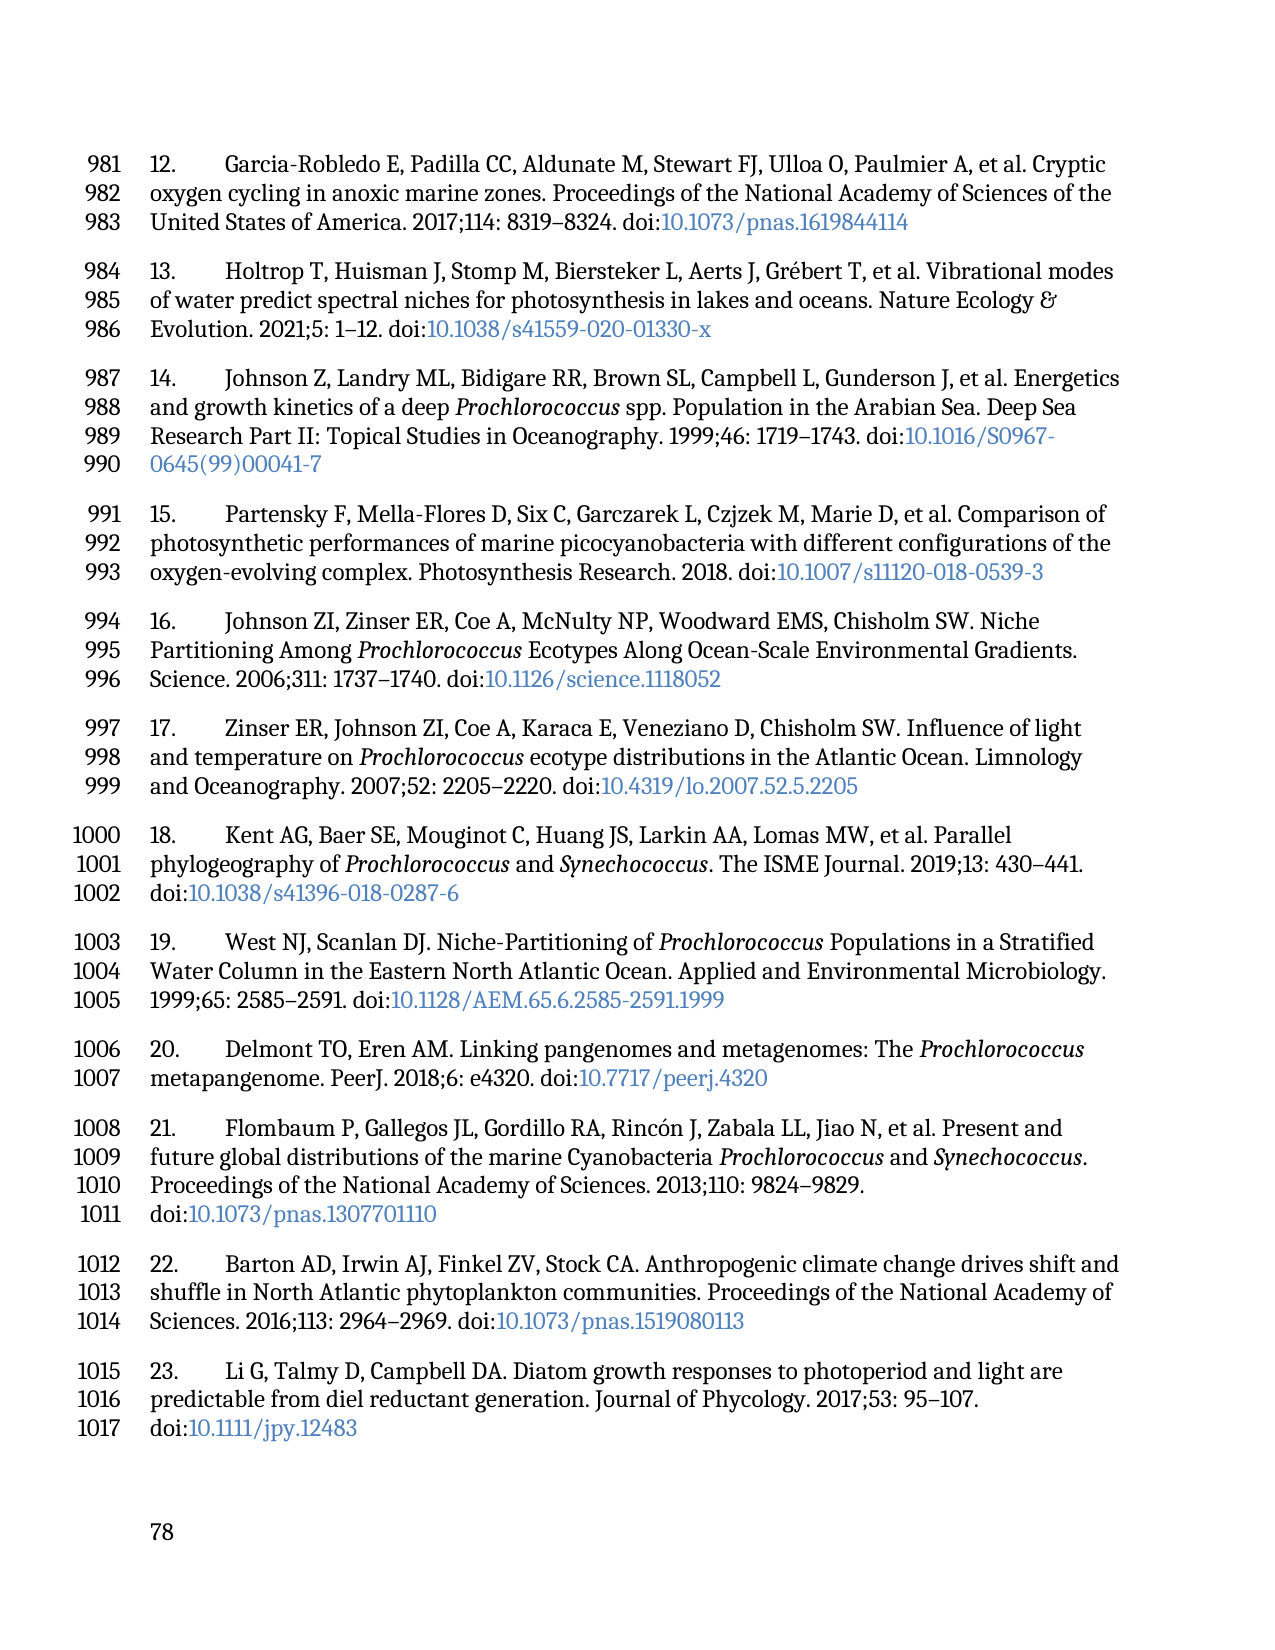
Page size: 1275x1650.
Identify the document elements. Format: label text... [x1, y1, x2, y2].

text 22. Barton AD, Irwin AJ, Finkel ZV, Stock CA. Anthropogenic climate change drives shift and shuffle in North Atlantic phytoplankton communities. Proceedings of the National Academy of Sciences. 2016;113: 2964–2969. doi:10.1073/pnas.1519080113 [150, 1249, 1125, 1336]
text 18. Kent AG, Baer SE, Mouginot C, Huang JS, Larkin AA, Lomas MW, et al. Parallel phylogeography of Prochlorococcus and Synechococcus. The ISME Journal. 2019;13: 430–441. doi:10.1038/s41396-018-0287-6 [150, 821, 1125, 907]
text 15. Partensky F, Mella-Flores D, Six C, Garczarek L, Czjzek M, Marie D, et al. Comparison of photosynthetic performances of marine picocyanobacteria with different configurations of the oxygen-evolving complex. Photosynthesis Research. 2018. doi:10.1007/s11120-018-0539-3 [150, 500, 1125, 586]
text 20. Delmont TO, Eren AM. Linking pangenomes and metagenomes: The Prochlorococcus metapangenome. PeerJ. 2018;6: e4320. doi:10.7717/peerj.4320 [150, 1035, 1125, 1093]
text 13. Holtrop T, Huisman J, Stomp M, Biersteker L, Aerts J, Grébert T, et al. Vibrational modes of water predict spectral niches for photosynthesis in lakes and oceans. Nature Ecology & Evolution. 2021;5: 1–12. doi:10.1038/s41559-020-01330-x [150, 257, 1125, 343]
text 23. Li G, Talmy D, Campbell DA. Diatom growth responses to photoperiod and light are predictable from diel reductant generation. Journal of Phycology. 2017;53: 95–107. doi:10.1111/jpy.12483 [150, 1357, 1125, 1443]
text 16. Johnson ZI, Zinser ER, Coe A, McNulty NP, Woodward EMS, Chisholm SW. Niche Partitioning Among Prochlorococcus Ecotypes Along Ocean-Scale Environmental Gradients. Science. 2006;311: 1737–1740. doi:10.1126/science.1118052 [150, 607, 1125, 693]
text 19. West NJ, Scanlan DJ. Niche-Partitioning of Prochlorococcus Populations in a Stratified Water Column in the Eastern North Atlantic Ocean. Applied and Environmental Microbiology. 1999;65: 2585–2591. doi:10.1128/AEM.65.6.2585-2591.1999 [150, 928, 1125, 1014]
text 14. Johnson Z, Landry ML, Bidigare RR, Brown SL, Campbell L, Gunderson J, et al. Energetics and growth kinetics of a deep Prochlorococcus spp. Population in the Arabian Sea. Deep Sea Research Part II: Topical Studies in Oceanography. 1999;46: 1719–1743. doi:10.1016/S0967-0645(99)00041-7 [150, 364, 1125, 479]
text 21. Flombaum P, Gallegos JL, Gordillo RA, Rincón J, Zabala LL, Jiao N, et al. Present and future global distributions of the marine Cyanobacteria Prochlorococcus and Synechococcus. Proceedings of the National Academy of Sciences. 2013;110: 9824–9829. doi:10.1073/pnas.1307701110 [150, 1114, 1125, 1229]
text 17. Zinser ER, Johnson ZI, Coe A, Karaca E, Veneziano D, Chisholm SW. Influence of light and temperature on Prochlorococcus ecotype distributions in the Atlantic Ocean. Limnology and Oceanography. 2007;52: 2205–2220. doi:10.4319/lo.2007.52.5.2205 [150, 714, 1125, 800]
text 12. Garcia-Robledo E, Padilla CC, Aldunate M, Stewart FJ, Ulloa O, Paulmier A, et al. Cryptic oxygen cycling in anoxic marine zones. Proceedings of the National Academy of Sciences of the United States of America. 2017;114: 8319–8324. doi:10.1073/pnas.1619844114 [150, 150, 1125, 236]
